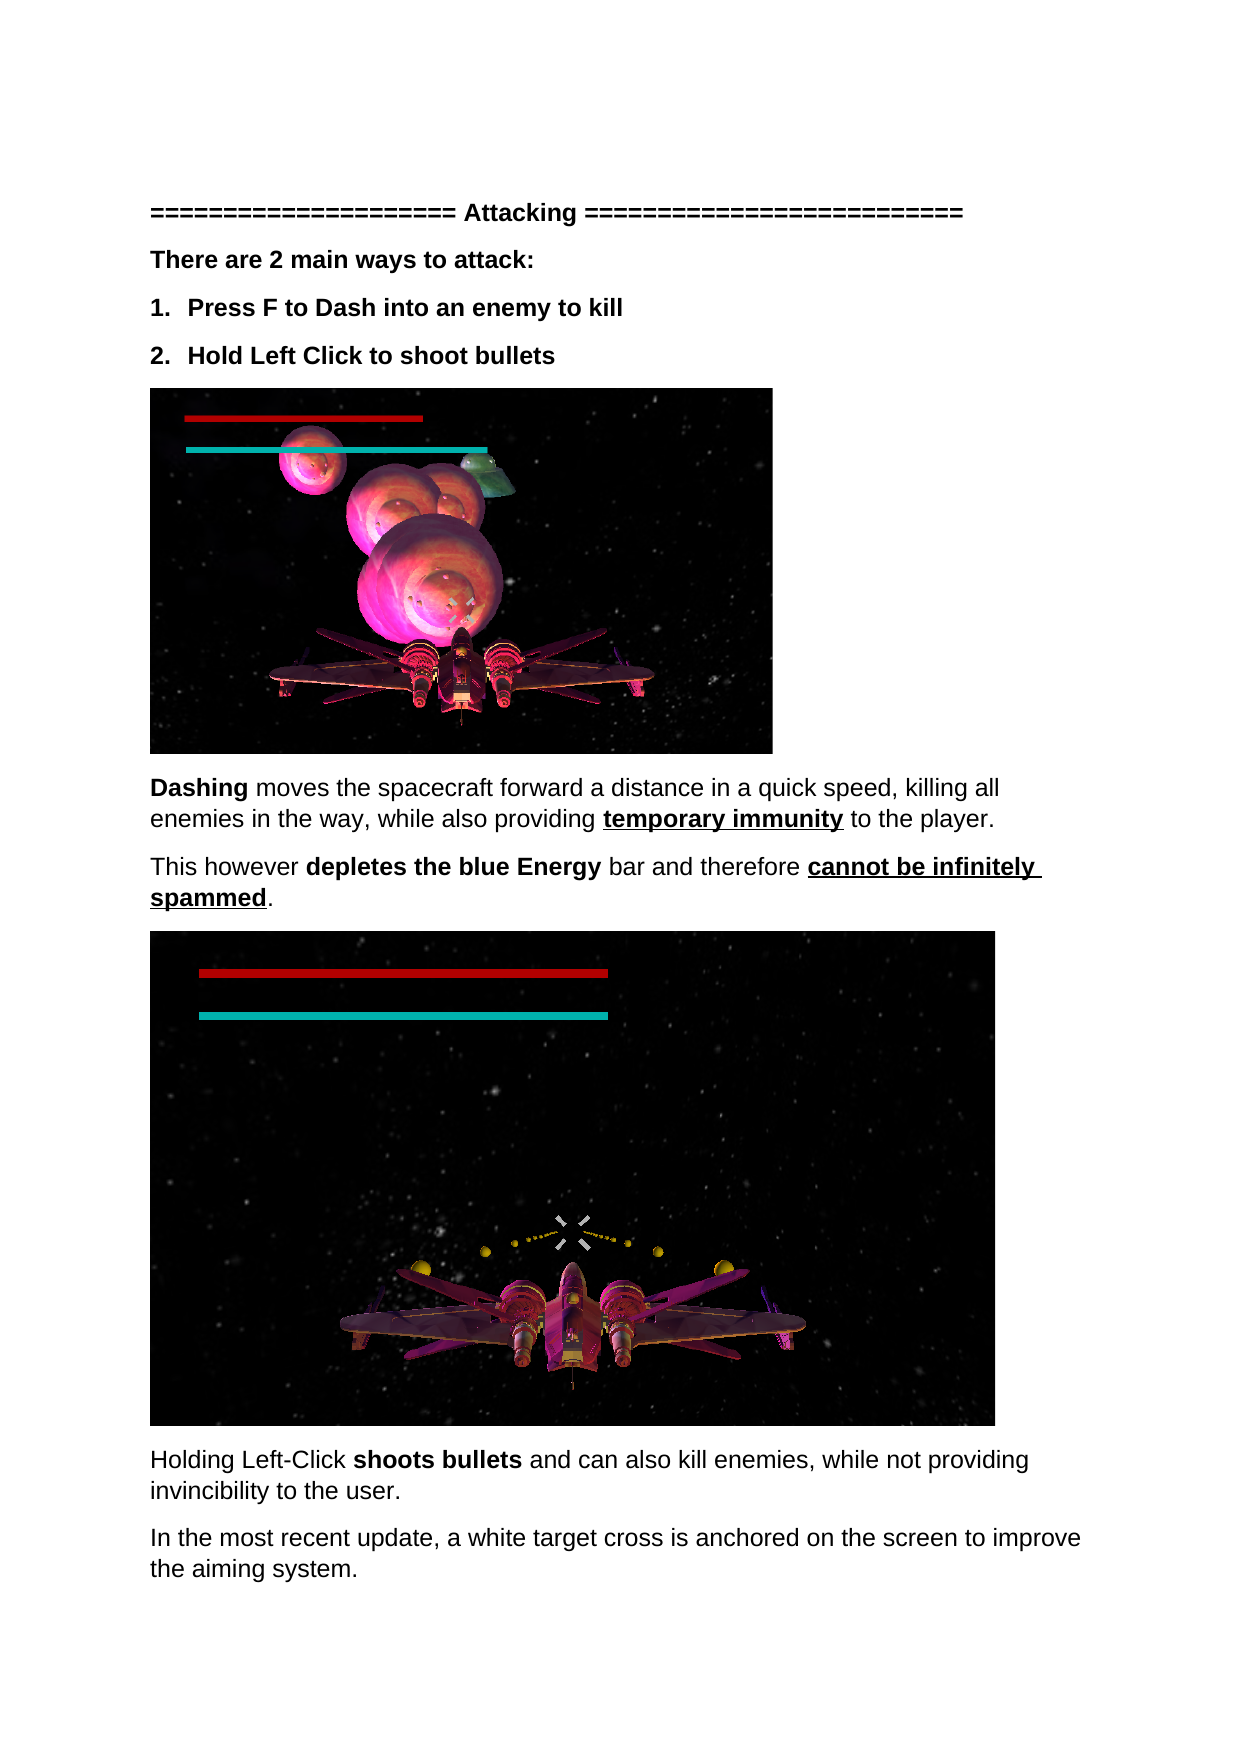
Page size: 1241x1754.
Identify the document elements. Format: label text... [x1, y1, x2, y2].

list Hold Left Click to shoot bullets [150, 341, 1090, 369]
text ===================== Attacking ========================== [150, 198, 1090, 226]
text In the most recent update, a white target cross is anchored on the screen to improve the aiming system. [150, 1523, 1090, 1583]
picture [150, 930, 996, 1426]
text This however depletes the blue Energy bar and therefore cannot be infinitely spammed. [150, 851, 1090, 911]
text Holding Left-Click shoots bullets and can also kill enemies, while not providing invincibility to the user. [150, 1445, 1090, 1504]
text Dashing moves the spacecraft forward a distance in a quick speed, killing all enemies in the way, while also providing temporary immunity to the player. [150, 773, 1090, 832]
picture [150, 388, 773, 754]
text There are 2 main ways to attack: [150, 245, 1090, 274]
list Press F to Dash into an enemy to kill [150, 293, 1090, 322]
